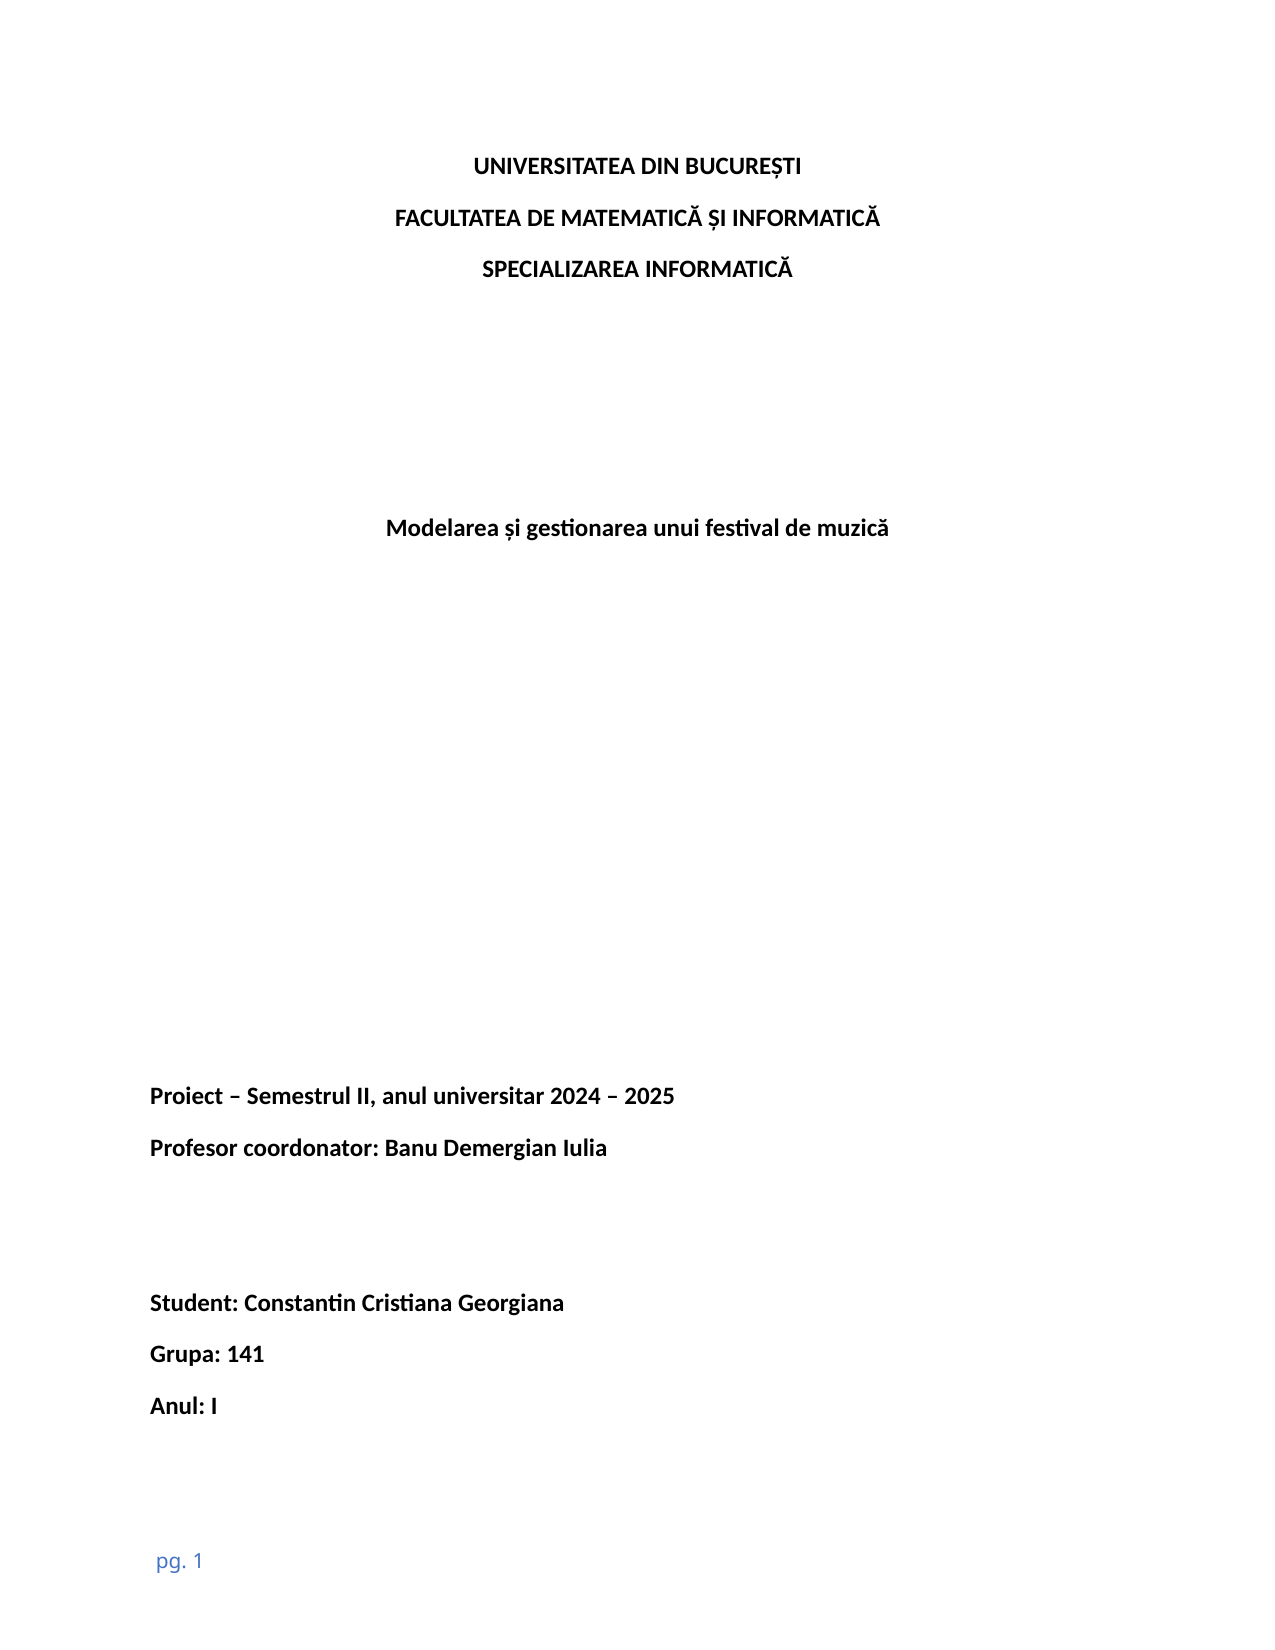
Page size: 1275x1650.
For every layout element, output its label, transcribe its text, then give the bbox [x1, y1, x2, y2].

text Grupa: 141 [150, 1338, 1125, 1369]
text UNIVERSITATEA DIN BUCUREȘTI [150, 150, 1125, 181]
text Proiect – Semestrul II, anul universitar 2024 – 2025 [150, 1080, 1125, 1111]
text Anul: I [150, 1390, 1125, 1421]
text Modelarea și gestionarea unui festival de muzică [150, 512, 1125, 542]
text Student: Constantin Cristiana Georgiana [150, 1287, 1125, 1317]
text FACULTATEA DE MATEMATICĂ ȘI INFORMATICĂ [150, 202, 1125, 232]
text SPECIALIZAREA INFORMATICĂ [150, 253, 1125, 284]
text Profesor coordonator: Banu Demergian Iulia [150, 1132, 1125, 1162]
